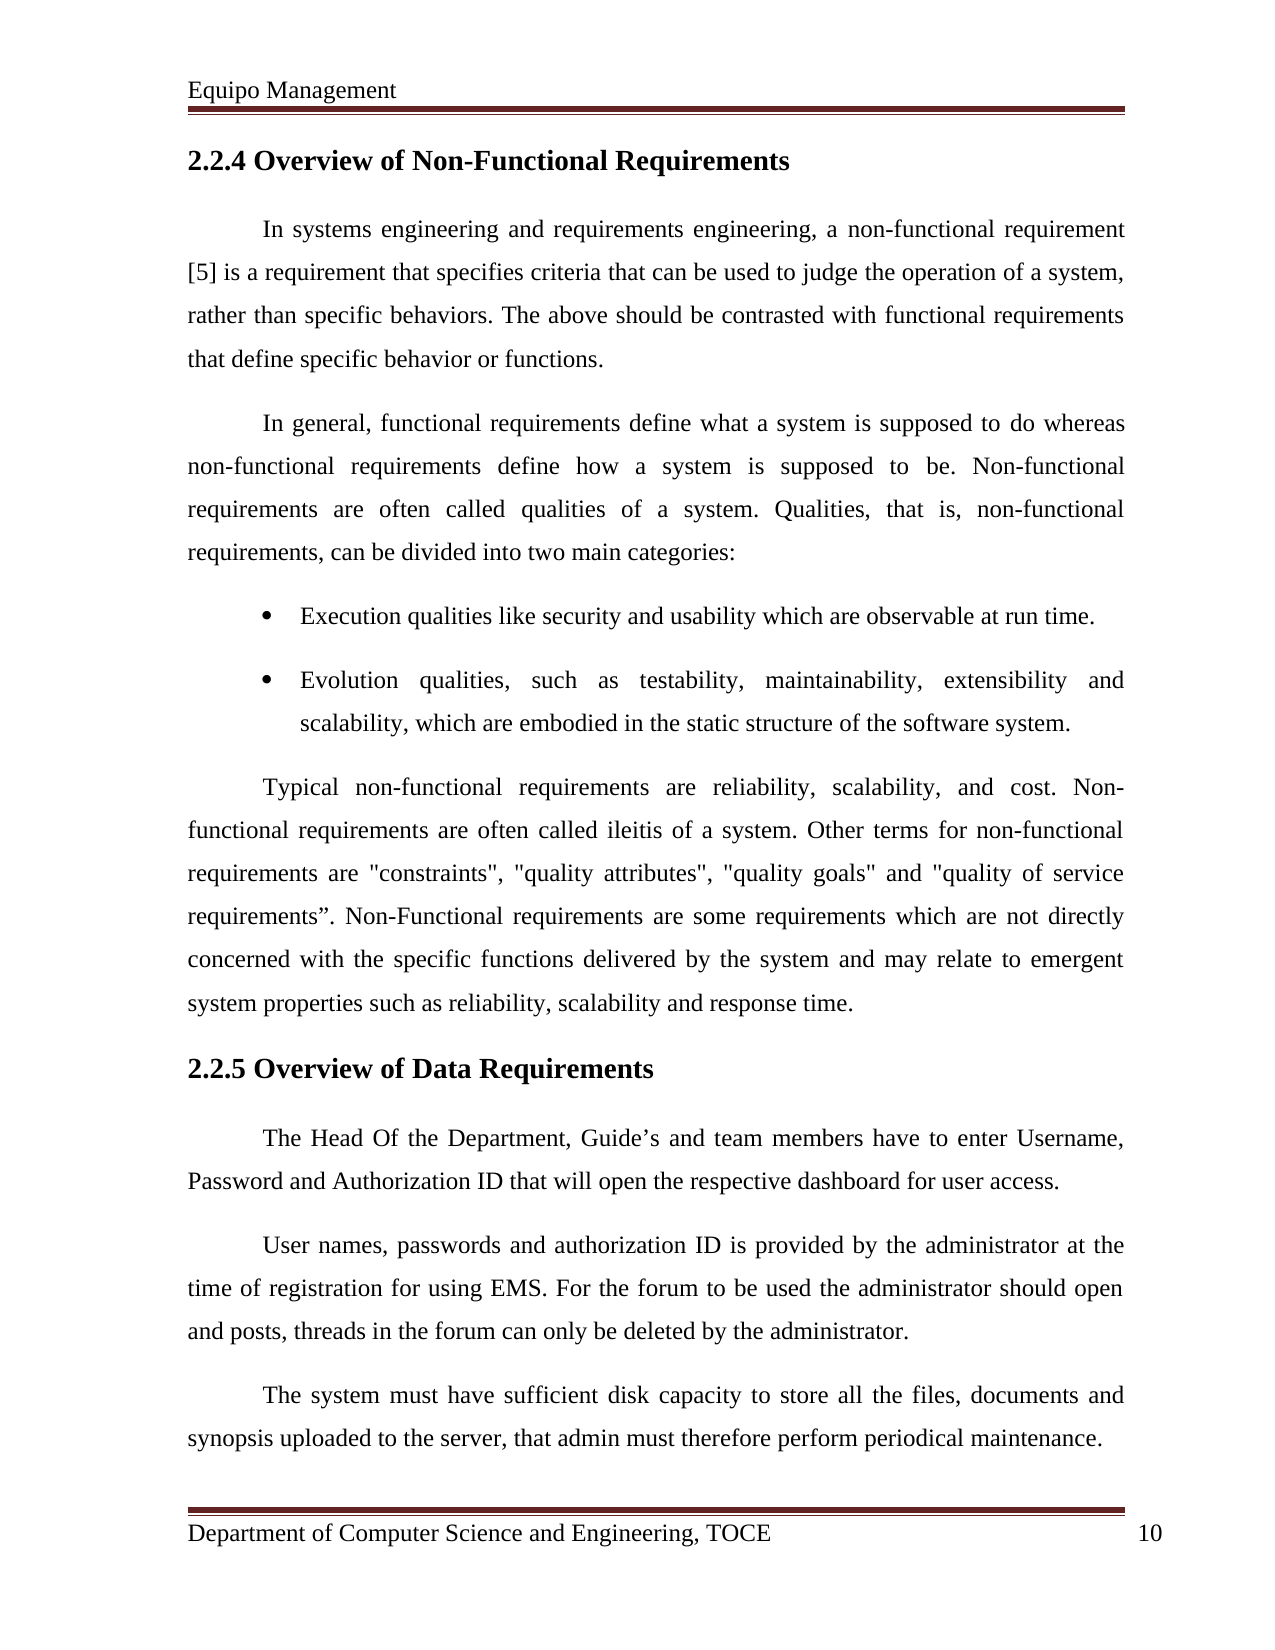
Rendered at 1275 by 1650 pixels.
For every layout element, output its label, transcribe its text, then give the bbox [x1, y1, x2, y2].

text The system must have sufficient disk capacity to store all the files, documents and synopsis uploaded to the server, that admin must therefore perform periodical maintenance. [187, 1380, 1125, 1452]
text Typical non-functional requirements are reliability, scalability, and cost. Non-functional requirements are often called ileitis of a system. Other terms for non-functional requirements are "constraints", "quality attributes", "quality goals" and "quality of service requirements”. Non-Functional requirements are some requirements which are not directly concerned with the specific functions delivered by the system and may relate to emergent system properties such as reliability, scalability and response time. [187, 772, 1125, 1016]
text In general, functional requirements define what a system is supposed to do whereas non-functional requirements define how a system is supposed to be. Non-functional requirements are often called qualities of a system. Qualities, that is, non-functional requirements, can be divided into two main categories: [187, 408, 1125, 566]
list Evolution qualities, such as testability, maintainability, extensibility and scalability, which are embodied in the static structure of the software system. [262, 665, 1125, 737]
text 2.2.4 Overview of Non-Functional Requirements [187, 143, 1125, 177]
text User names, passwords and authorization ID is provided by the administrator at the time of registration for using EMS. For the forum to be used the administrator should open and posts, threads in the forum can only be deleted by the administrator. [187, 1230, 1125, 1345]
list Execution qualities like security and usability which are observable at run time. [262, 601, 1125, 630]
text In systems engineering and requirements engineering, a non-functional requirement [5] is a requirement that specifies criteria that can be used to judge the operation of a system, rather than specific behaviors. The above should be contrasted with functional requirements that define specific behavior or functions. [187, 214, 1125, 372]
text The Head Of the Department, Guide’s and team members have to enter Username, Password and Authorization ID that will open the respective dashboard for user access. [187, 1123, 1125, 1195]
text 2.2.5 Overview of Data Requirements [187, 1052, 1125, 1085]
